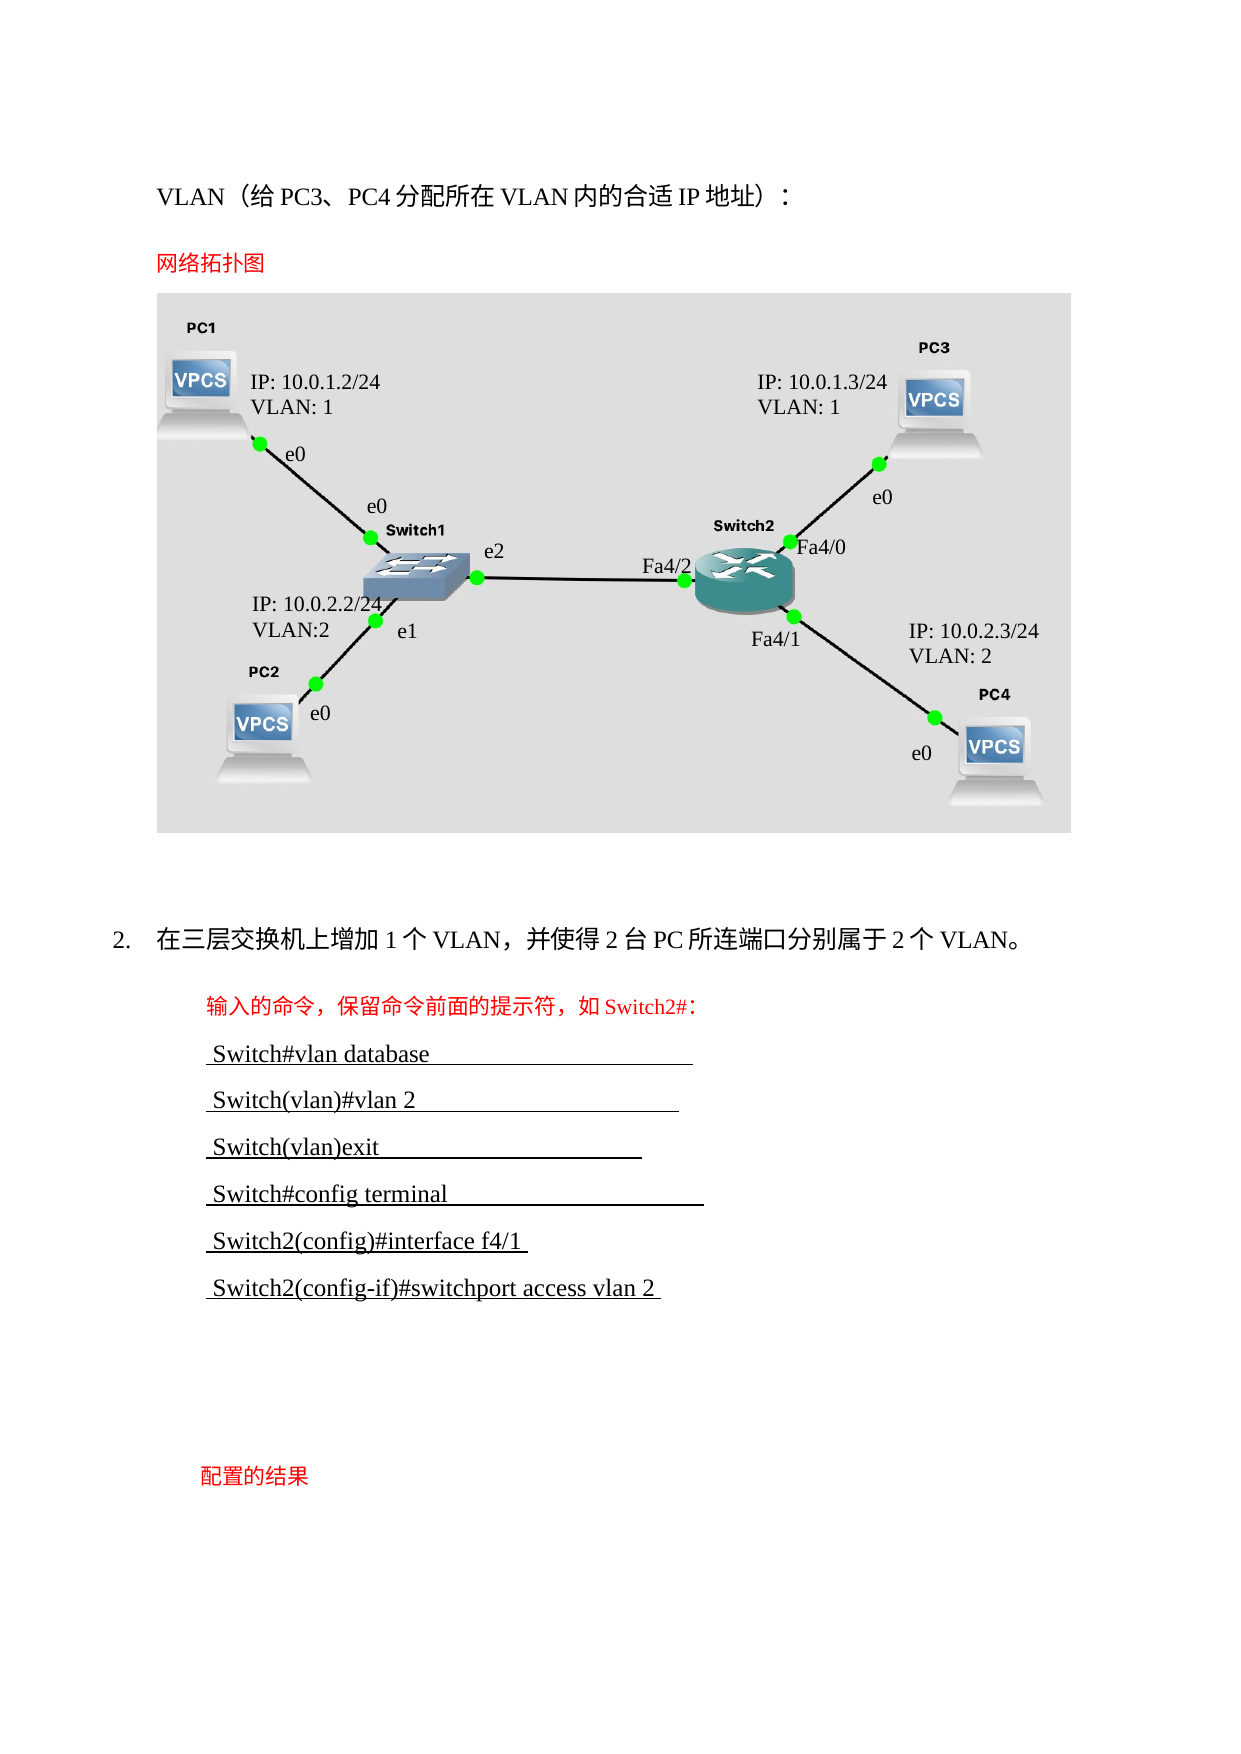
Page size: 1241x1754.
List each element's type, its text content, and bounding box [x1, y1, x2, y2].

text Switch#vlan database [206, 1037, 1106, 1069]
text Switch2(config-if)#switchport access vlan 2 [206, 1271, 1106, 1304]
text Switch2(config)#interface f4/1 [206, 1224, 1106, 1257]
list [112, 162, 1106, 227]
list 在三层交换机上增加1个VLAN，并使得2台PC所连端口分别属于2个VLAN。 [112, 905, 1106, 970]
text 输入的命令，保留命令前面的提示符，如Switch2#： [206, 988, 1106, 1021]
picture [156, 293, 1072, 833]
text Switch(vlan)exit [206, 1131, 1106, 1163]
text 网络拓扑图 [156, 245, 1106, 278]
text Switch#config terminal [206, 1177, 1106, 1210]
text 配置的结果 [200, 1459, 1106, 1491]
text Switch(vlan)#vlan 2 [206, 1084, 1106, 1116]
